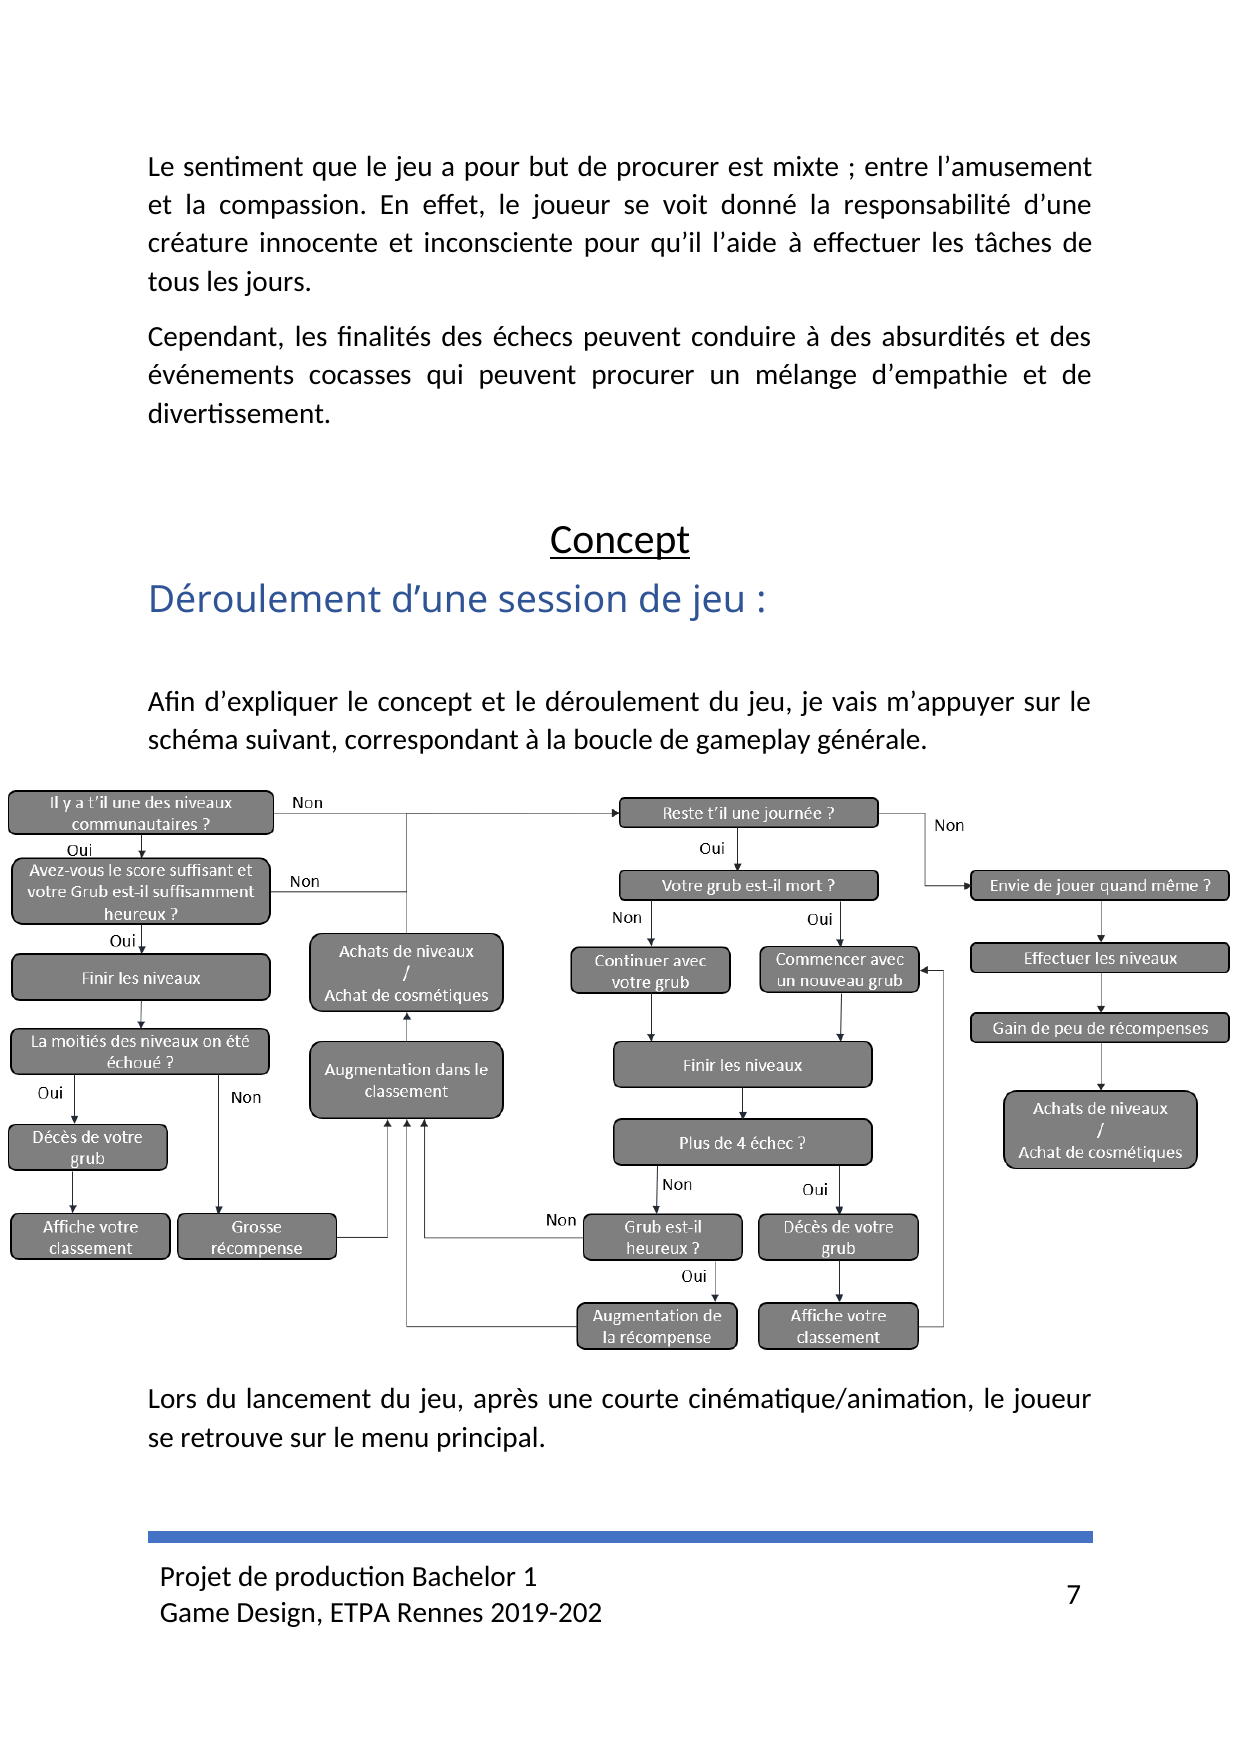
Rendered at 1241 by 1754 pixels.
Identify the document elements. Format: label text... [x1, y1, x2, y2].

picture [2, 769, 1240, 1359]
subtitle Concept [148, 513, 1093, 564]
text Afin d’expliquer le concept et le déroulement du jeu, je vais m’appuyer sur le schéma suivant, correspondant à la boucle de gameplay générale. [148, 683, 1093, 757]
text Cependant, les finalités des échecs peuvent conduire à des absurdités et des événements cocasses qui peuvent procurer un mélange d’empathie et de divertissement. [148, 318, 1093, 431]
subtitle Déroulement d’une session de jeu : [148, 572, 1093, 623]
text Le sentiment que le jeu a pour but de procurer est mixte ; entre l’amusement et la compassion. En effet, le joueur se voit donné la responsabilité d’une créature innocente et inconsciente pour qu’il l’aide à effectuer les tâches de tous les jours. [148, 148, 1093, 298]
text Lors du lancement du jeu, après une courte cinématique/animation, le joueur se retrouve sur le menu principal. [148, 1359, 1093, 1455]
